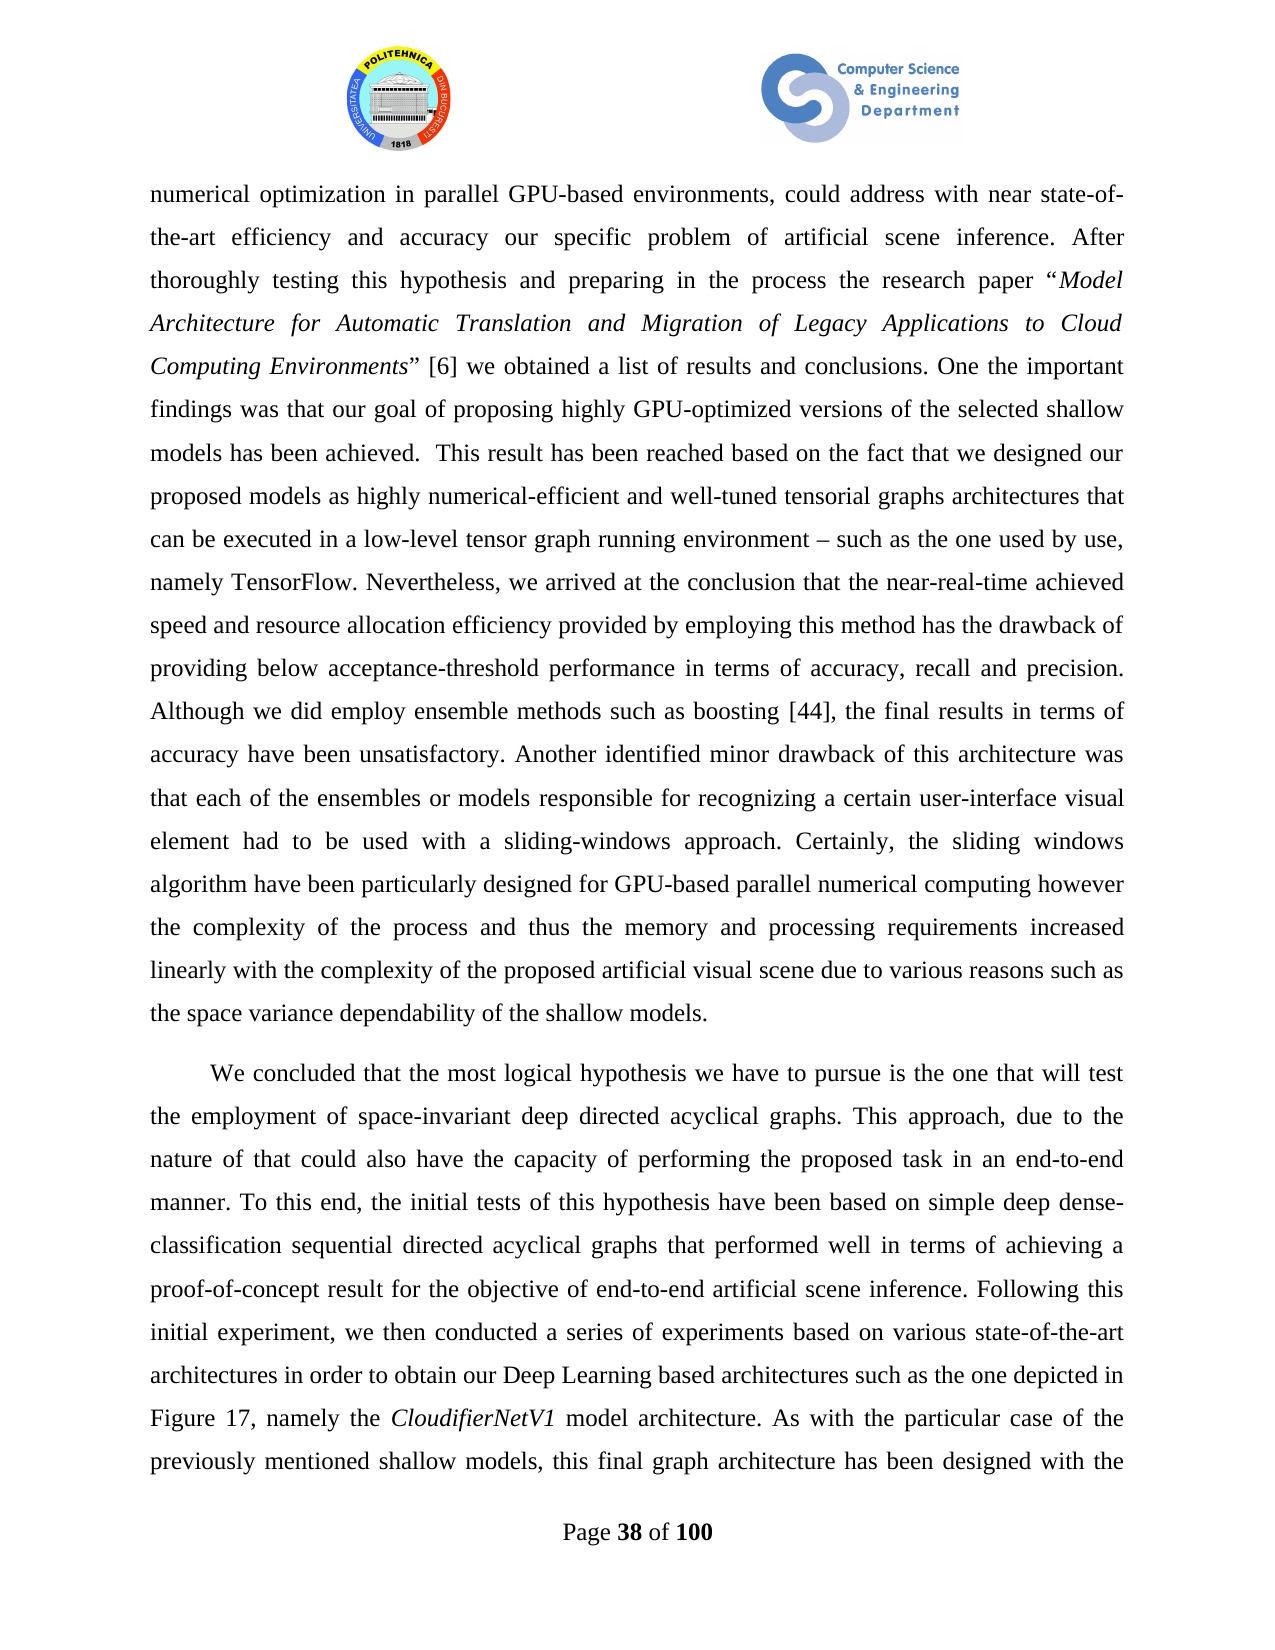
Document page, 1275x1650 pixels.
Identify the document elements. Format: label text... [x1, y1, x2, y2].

picture [346, 46, 451, 151]
picture [760, 53, 963, 144]
